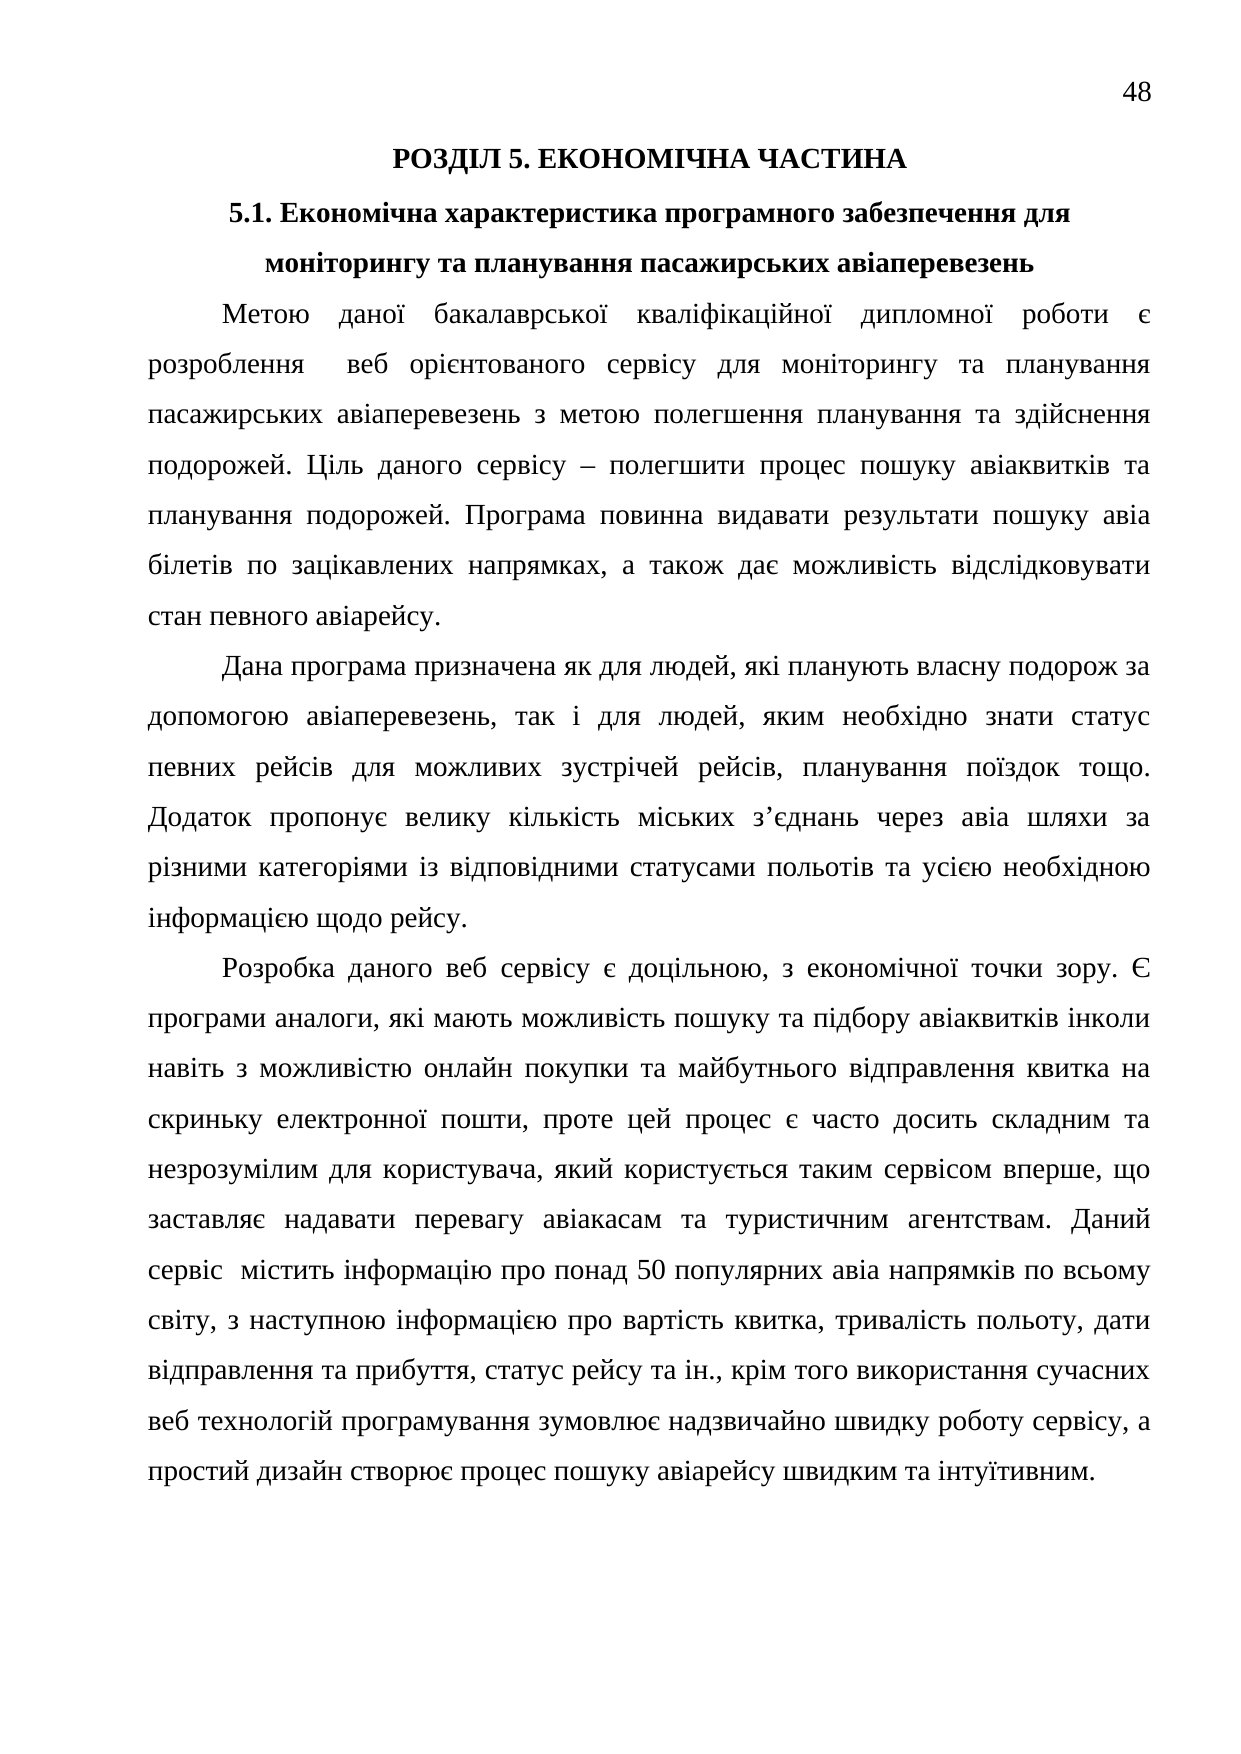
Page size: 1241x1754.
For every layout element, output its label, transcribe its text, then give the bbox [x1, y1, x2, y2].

text Розробка даного веб сервісу є доцільною, з економічної точки зору. Є програми аналоги, які мають можливість пошуку та підбору авіаквитків інколи навіть з можливістю онлайн покупки та майбутнього відправлення квитка на скриньку електронної пошти, проте цей процес є часто досить складним та незрозумілим для користувача, який користується таким сервісом вперше, що заставляє надавати перевагу авіакасам та туристичним агентствам. Даний сервіс містить інформацію про понад 50 популярних авіа напрямків по всьому світу, з наступною інформацією про вартість квитка, тривалість польоту, дати відправлення та прибуття, статус рейсу та ін., крім того використання сучасних веб технологій програмування зумовлює надзвичайно швидку роботу сервісу, а простий дизайн створює процес пошуку авіарейсу швидким та інтуїтивним. [148, 950, 1152, 1487]
subtitle РОЗДІЛ 5. ЕКОНОМІЧНА ЧАСТИНА [148, 141, 1152, 174]
subtitle 5.1. Економічна характеристика програмного забезпечення для моніторингу та планування пасажирських авіаперевезень [148, 195, 1152, 279]
text Метою даної бакалаврської кваліфікаційної дипломної роботи є розроблення веб орієнтованого сервісу для моніторингу та планування пасажирських авіаперевезень з метою полегшення планування та здійснення подорожей. Ціль даного сервісу – полегшити процес пошуку авіаквитків та планування подорожей. Програма повинна видавати результати пошуку авіа білетів по зацікавлених напрямках, а також дає можливість відслідковувати стан певного авіарейсу. [148, 296, 1152, 631]
text Дана програма призначена як для людей, які планують власну подорож за допомогою авіаперевезень, так і для людей, яким необхідно знати статус певних рейсів для можливих зустрічей рейсів, планування поїздок тощо. Додаток пропонує велику кількість міських з’єднань через авіа шляхи за різними категоріями із відповідними статусами польотів та усією необхідною інформацією щодо рейсу. [148, 648, 1152, 933]
